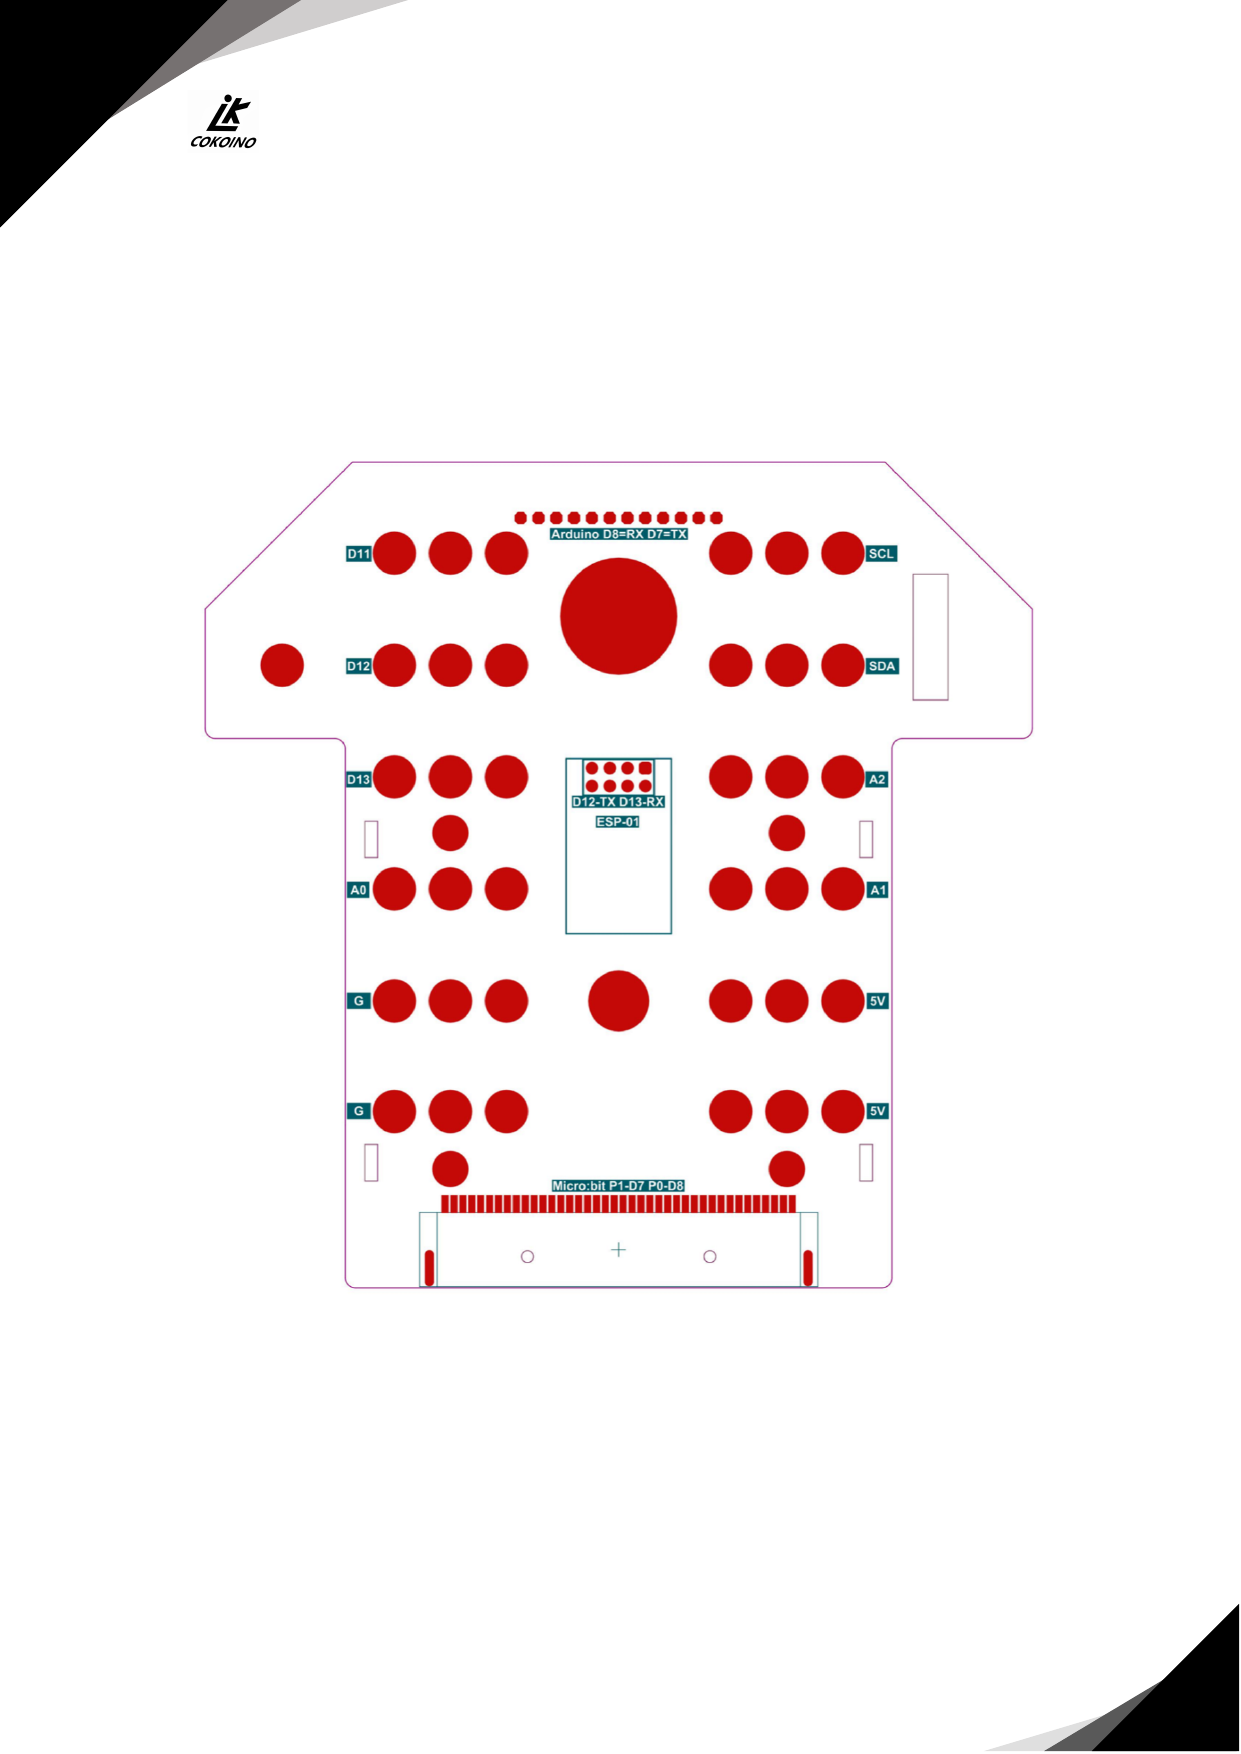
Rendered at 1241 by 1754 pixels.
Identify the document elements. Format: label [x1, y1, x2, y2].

picture [187, 456, 1052, 1303]
picture [187, 90, 259, 153]
